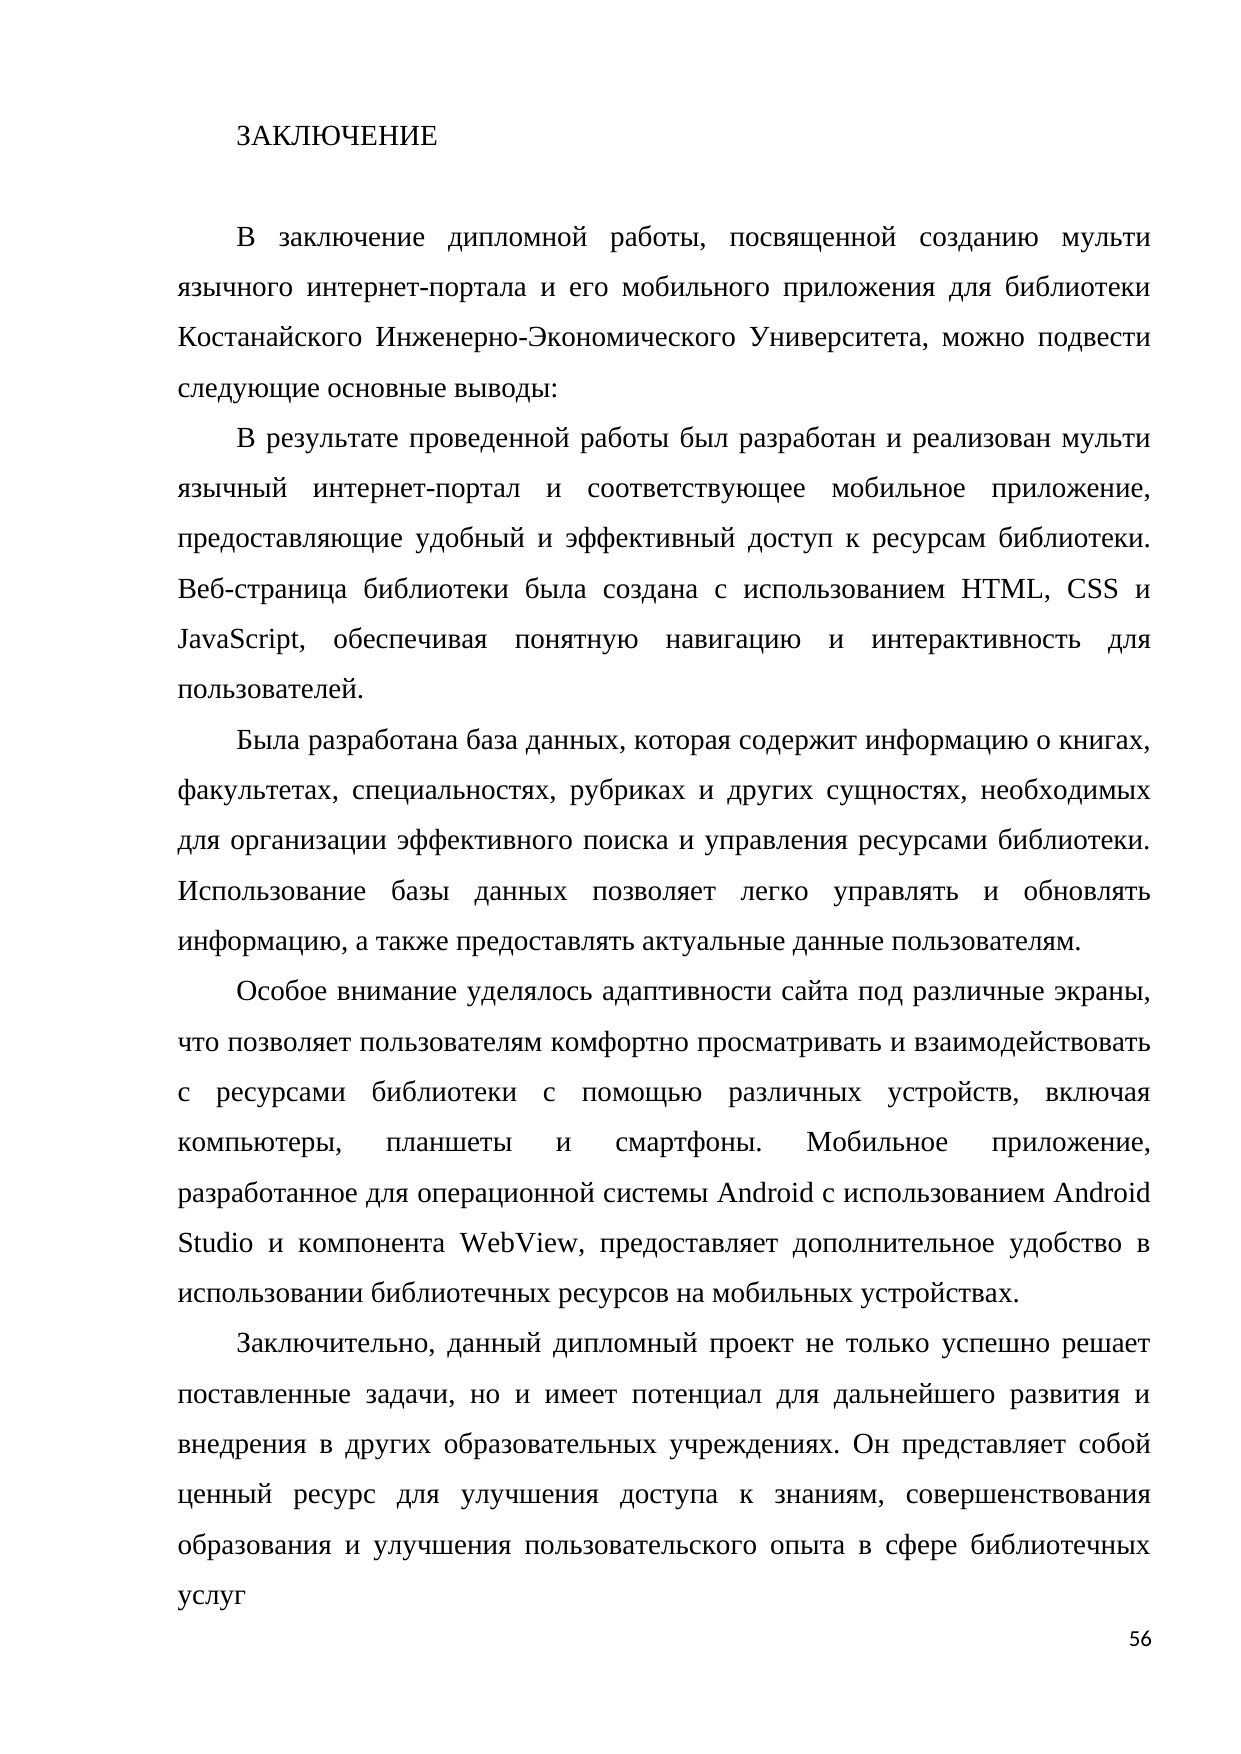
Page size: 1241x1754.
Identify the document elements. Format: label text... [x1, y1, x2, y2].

text Заключительно, данный дипломный проект не только успешно решает поставленные задачи, но и имеет потенциал для дальнейшего развития и внедрения в других образовательных учреждениях. Он представляет собой ценный ресурс для улучшения доступа к знаниям, совершенствования образования и улучшения пользовательского опыта в сфере библиотечных услуг [177, 1326, 1152, 1611]
text В заключение дипломной работы, посвященной созданию мульти язычного интернет-портала и его мобильного приложения для библиотеки Костанайского Инженерно-Экономического Университета, можно подвести следующие основные выводы: [177, 219, 1152, 403]
text Особое внимание уделялось адаптивности сайта под различные экраны, что позволяет пользователям комфортно просматривать и взаимодействовать с ресурсами библиотеки с помощью различных устройств, включая компьютеры, планшеты и смартфоны. Мобильное приложение, разработанное для операционной системы Android с использованием Android Studio и компонента WebView, предоставляет дополнительное удобство в использовании библиотечных ресурсов на мобильных устройствах. [177, 973, 1152, 1309]
text В результате проведенной работы был разработан и реализован мульти язычный интернет-портал и соответствующее мобильное приложение, предоставляющие удобный и эффективный доступ к ресурсам библиотеки. Веб-страница библиотеки была создана с использованием HTML, CSS и JavaScript, обеспечивая понятную навигацию и интерактивность для пользователей. [177, 420, 1152, 705]
text ЗАКЛЮЧЕНИЕ [177, 118, 1152, 152]
text Была разработана база данных, которая содержит информацию о книгах, факультетах, специальностях, рубриках и других сущностях, необходимых для организации эффективного поиска и управления ресурсами библиотеки. Использование базы данных позволяет легко управлять и обновлять информацию, а также предоставлять актуальные данные пользователям. [177, 722, 1152, 957]
